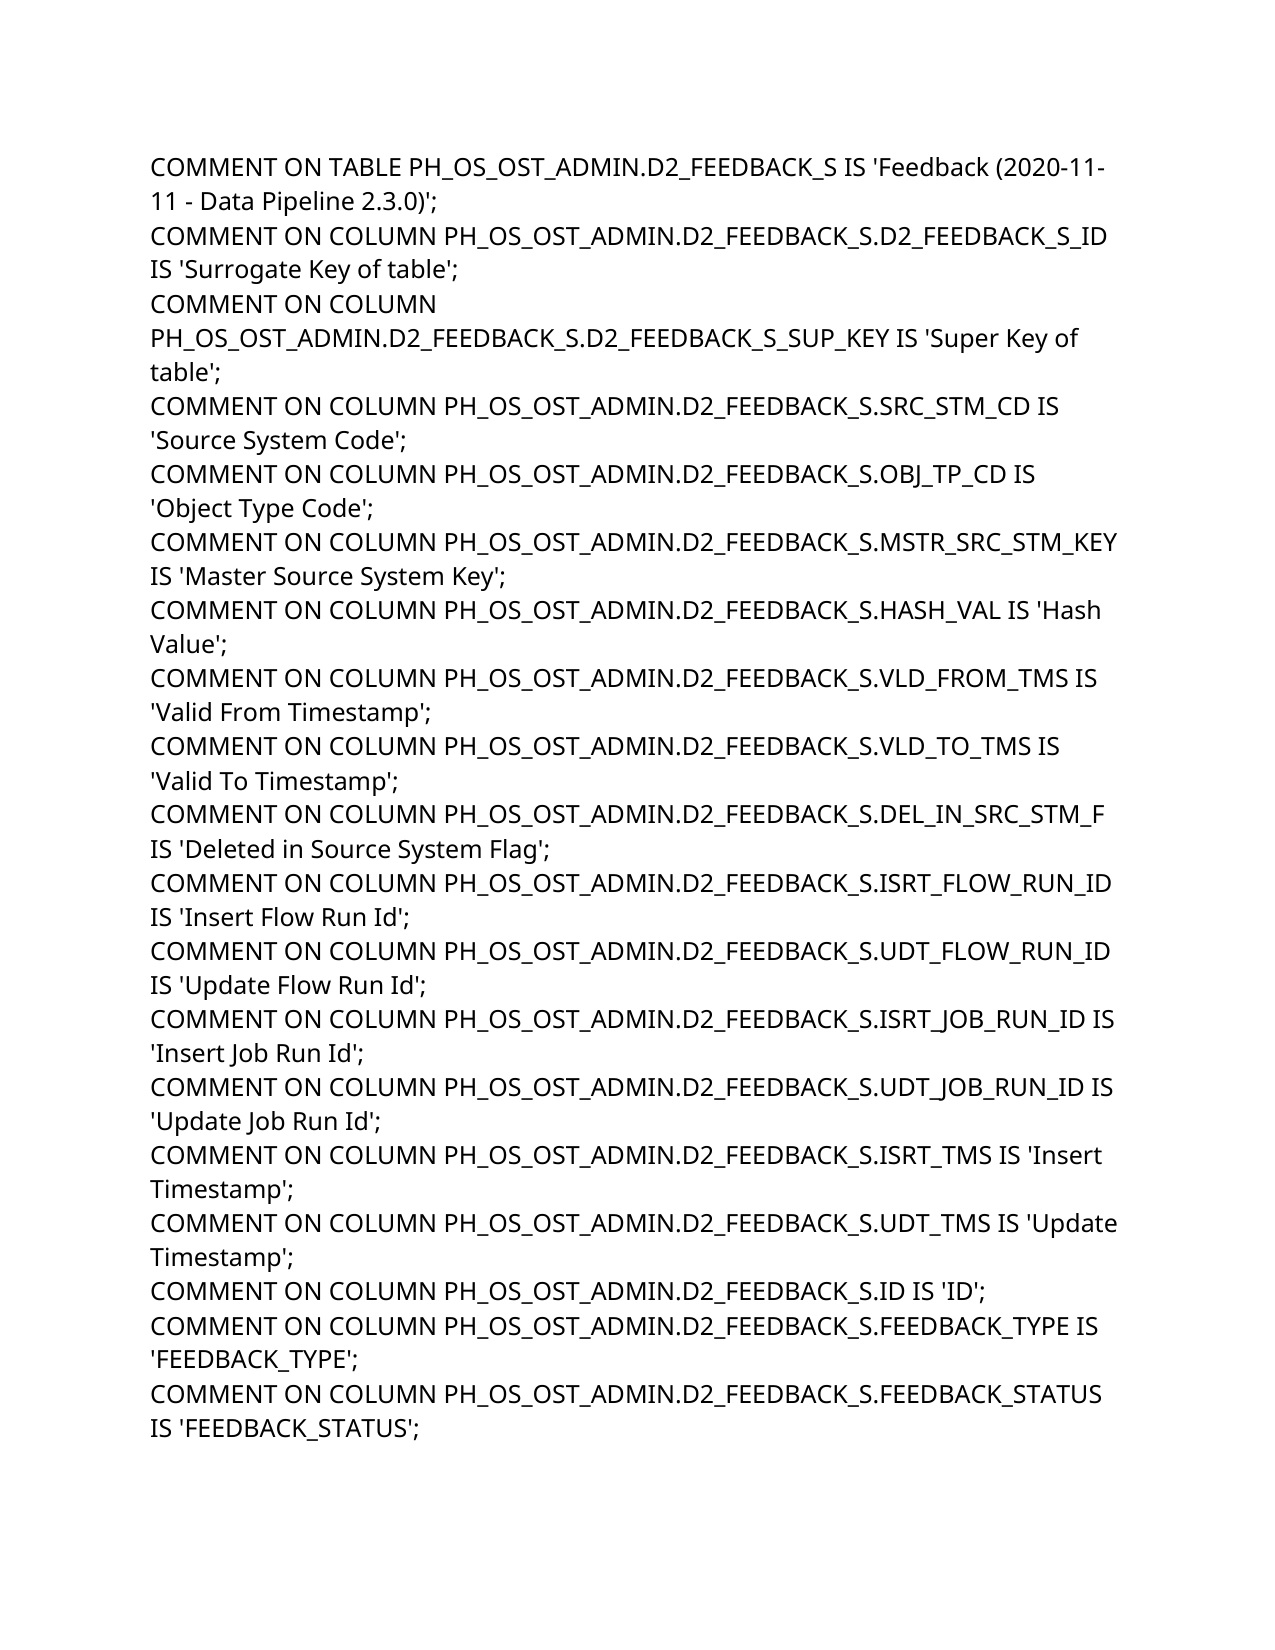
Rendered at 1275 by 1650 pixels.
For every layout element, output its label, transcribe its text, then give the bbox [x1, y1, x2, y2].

text COMMENT ON COLUMN PH_OS_OST_ADMIN.D2_FEEDBACK_S.OBJ_TP_CD IS 'Object Type Code'; [150, 457, 1125, 525]
text COMMENT ON COLUMN PH_OS_OST_ADMIN.D2_FEEDBACK_S.FEEDBACK_STATUS IS 'FEEDBACK_STATUS'; [150, 1376, 1125, 1444]
text COMMENT ON TABLE PH_OS_OST_ADMIN.D2_FEEDBACK_S IS 'Feedback (2020-11-11 - Data Pipeline 2.3.0)'; [150, 150, 1125, 218]
text COMMENT ON COLUMN PH_OS_OST_ADMIN.D2_FEEDBACK_S.DEL_IN_SRC_STM_F IS 'Deleted in Source System Flag'; [150, 797, 1125, 865]
text COMMENT ON COLUMN PH_OS_OST_ADMIN.D2_FEEDBACK_S.ISRT_FLOW_RUN_ID IS 'Insert Flow Run Id'; [150, 865, 1125, 933]
text COMMENT ON COLUMN PH_OS_OST_ADMIN.D2_FEEDBACK_S.SRC_STM_CD IS 'Source System Code'; [150, 388, 1125, 457]
text COMMENT ON COLUMN PH_OS_OST_ADMIN.D2_FEEDBACK_S.UDT_FLOW_RUN_ID IS 'Update Flow Run Id'; [150, 933, 1125, 1002]
text COMMENT ON COLUMN PH_OS_OST_ADMIN.D2_FEEDBACK_S.ISRT_TMS IS 'Insert Timestamp'; [150, 1138, 1125, 1206]
text COMMENT ON COLUMN PH_OS_OST_ADMIN.D2_FEEDBACK_S.UDT_JOB_RUN_ID IS 'Update Job Run Id'; [150, 1070, 1125, 1138]
text COMMENT ON COLUMN PH_OS_OST_ADMIN.D2_FEEDBACK_S.D2_FEEDBACK_S_SUP_KEY IS 'Super Key of table'; [150, 286, 1125, 388]
text COMMENT ON COLUMN PH_OS_OST_ADMIN.D2_FEEDBACK_S.FEEDBACK_TYPE IS 'FEEDBACK_TYPE'; [150, 1308, 1125, 1376]
text COMMENT ON COLUMN PH_OS_OST_ADMIN.D2_FEEDBACK_S.UDT_TMS IS 'Update Timestamp'; [150, 1206, 1125, 1274]
text COMMENT ON COLUMN PH_OS_OST_ADMIN.D2_FEEDBACK_S.D2_FEEDBACK_S_ID IS 'Surrogate Key of table'; [150, 218, 1125, 286]
text COMMENT ON COLUMN PH_OS_OST_ADMIN.D2_FEEDBACK_S.HASH_VAL IS 'Hash Value'; [150, 593, 1125, 661]
text COMMENT ON COLUMN PH_OS_OST_ADMIN.D2_FEEDBACK_S.VLD_FROM_TMS IS 'Valid From Timestamp'; [150, 661, 1125, 729]
text COMMENT ON COLUMN PH_OS_OST_ADMIN.D2_FEEDBACK_S.ISRT_JOB_RUN_ID IS 'Insert Job Run Id'; [150, 1002, 1125, 1070]
text COMMENT ON COLUMN PH_OS_OST_ADMIN.D2_FEEDBACK_S.ID IS 'ID'; [150, 1274, 1125, 1308]
text COMMENT ON COLUMN PH_OS_OST_ADMIN.D2_FEEDBACK_S.VLD_TO_TMS IS 'Valid To Timestamp'; [150, 729, 1125, 797]
text COMMENT ON COLUMN PH_OS_OST_ADMIN.D2_FEEDBACK_S.MSTR_SRC_STM_KEY IS 'Master Source System Key'; [150, 525, 1125, 593]
